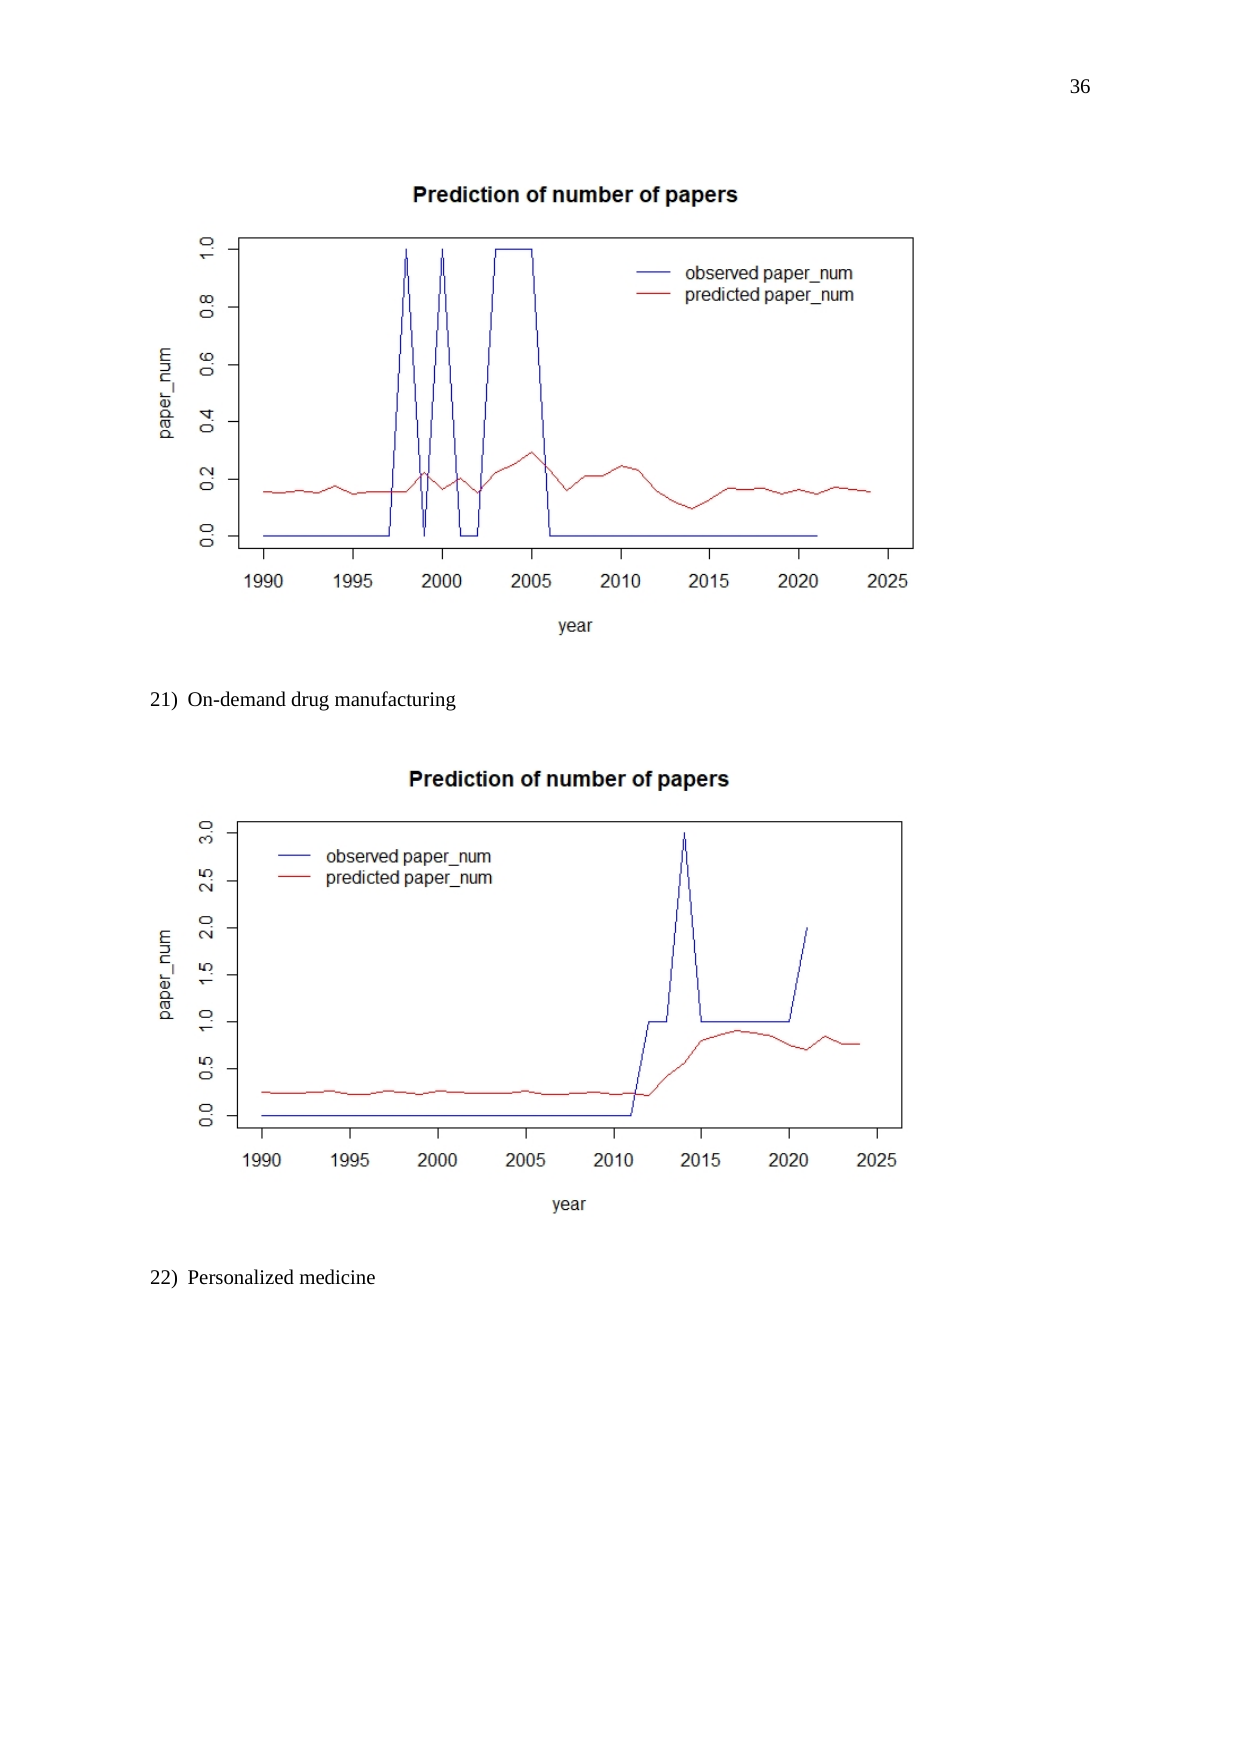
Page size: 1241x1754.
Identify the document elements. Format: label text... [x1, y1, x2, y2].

list Personalized medicine [150, 1264, 1090, 1289]
list On-demand drug manufacturing [150, 687, 1090, 711]
picture [150, 150, 959, 659]
picture [150, 735, 947, 1237]
